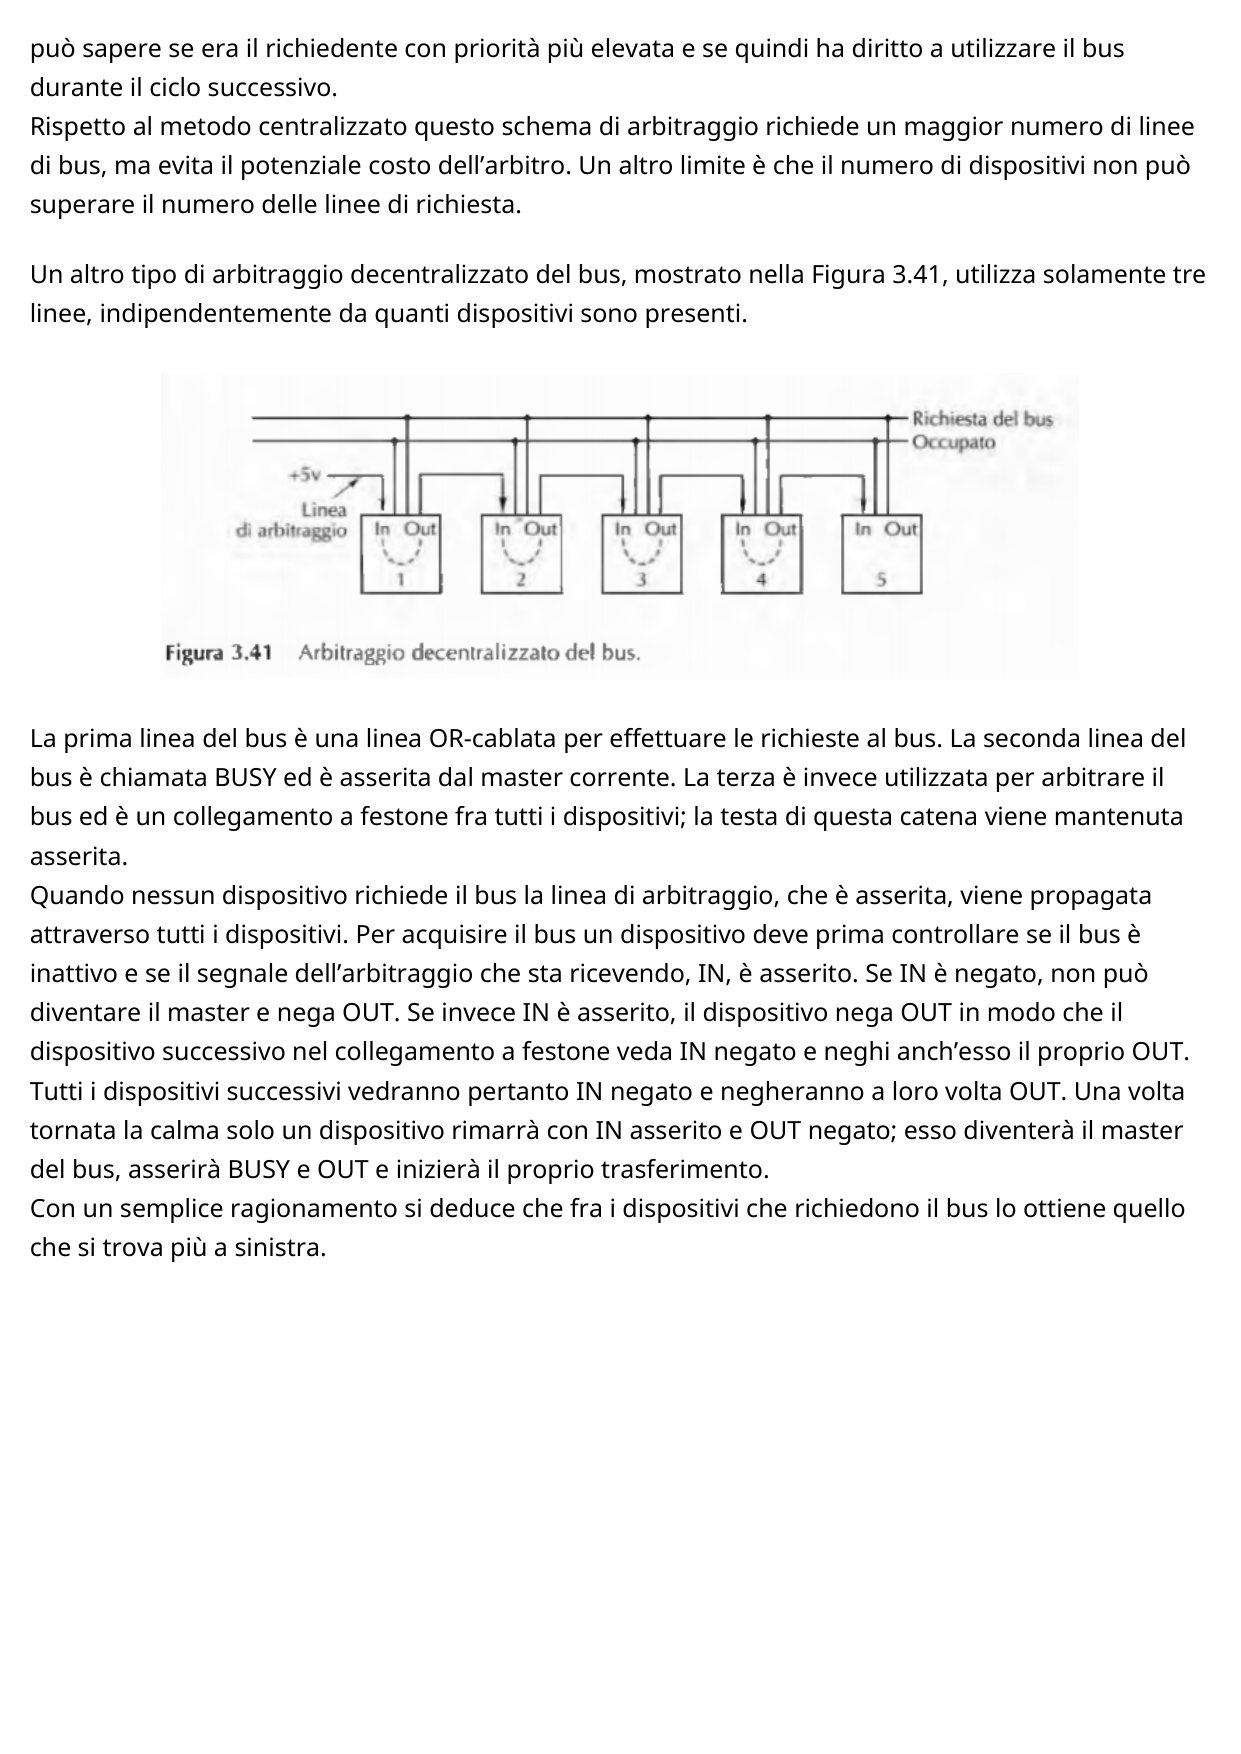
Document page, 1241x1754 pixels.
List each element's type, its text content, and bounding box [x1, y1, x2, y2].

text Rispetto al metodo centralizzato questo schema di arbitraggio richiede un maggior numero di linee di bus, ma evita il potenziale costo dell’arbitro. Un altro limite è che il numero di dispositivi non può superare il numero delle linee di richiesta. [29, 108, 1210, 221]
text Con un semplice ragionamento si deduce che fra i dispositivi che richiedono il bus lo ottiene quello che si trova più a sinistra. [29, 1191, 1210, 1264]
text Un altro tipo di arbitraggio decentralizzato del bus, mostrato nella Figura 3.41, utilizza solamente tre linee, indipendentemente da quanti dispositivi sono presenti. [29, 256, 1210, 329]
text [29, 30, 1210, 103]
text Quando nessun dispositivo richiede il bus la linea di arbitraggio, che è asserita, viene propagata attraverso tutti i dispositivi. Per acquisire il bus un dispositivo deve prima controllare se il bus è inattivo e se il segnale dell’arbitraggio che sta ricevendo, IN, è asserito. Se IN è negato, non può diventare il master e nega OUT. Se invece IN è asserito, il dispositivo nega OUT in modo che il dispositivo successivo nel collegamento a festone veda IN negato e neghi anch’esso il proprio OUT. Tutti i dispositivi successivi vedranno pertanto IN negato e negheranno a loro volta OUT. Una volta tornata la calma solo un dispositivo rimarrà con IN asserito e OUT negato; esso diventerà il master del bus, asserirà BUSY e OUT e inizierà il proprio trasferimento. [29, 877, 1210, 1186]
text La prima linea del bus è una linea OR-cablata per effettuare le richieste al bus. La seconda linea del bus è chiamata BUSY ed è asserita dal master corrente. La terza è invece utilizzata per arbitrare il bus ed è un collegamento a festone fra tutti i dispositivi; la testa di questa catena viene mantenuta asserita. [29, 721, 1210, 872]
picture [160, 373, 1079, 678]
